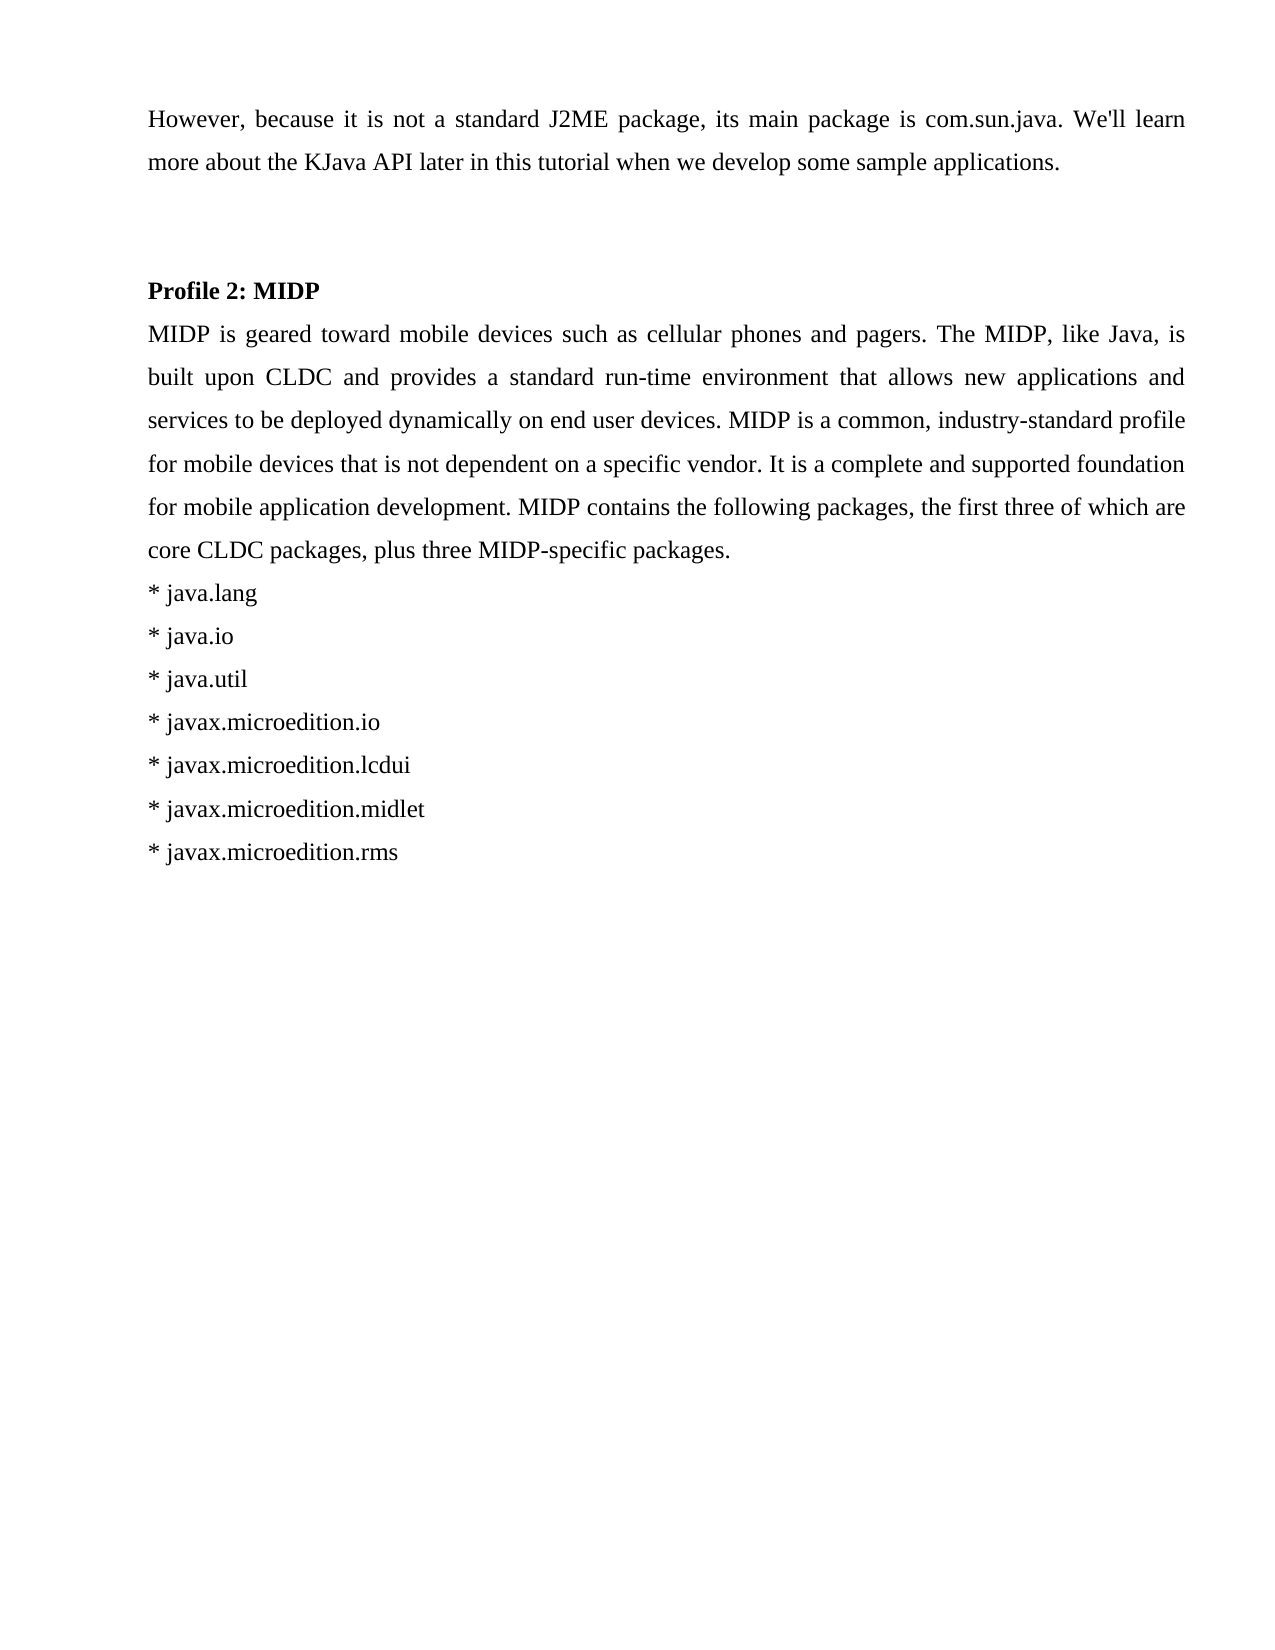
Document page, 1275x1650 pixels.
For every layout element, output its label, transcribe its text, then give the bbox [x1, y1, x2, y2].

text * java.io [148, 621, 1186, 650]
text MIDP is geared toward mobile devices such as cellular phones and pagers. The MIDP, like Java, is built upon CLDC and provides a standard run-time environment that allows new applications and services to be deployed dynamically on end user devices. MIDP is a common, industry-standard profile for mobile devices that is not dependent on a specific vendor. It is a complete and supported foundation for mobile application development. MIDP contains the following packages, the first three of which are core CLDC packages, plus three MIDP-specific packages. [148, 319, 1186, 564]
text * javax.microedition.midlet [148, 794, 1186, 822]
text * java.util [148, 664, 1186, 693]
text * javax.microedition.lcdui [148, 751, 1186, 779]
text * java.lang [148, 578, 1186, 607]
text * javax.microedition.rms [148, 837, 1186, 866]
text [148, 104, 1186, 176]
text Profile 2: MIDP [148, 276, 1186, 305]
text * javax.microedition.io [148, 707, 1186, 736]
